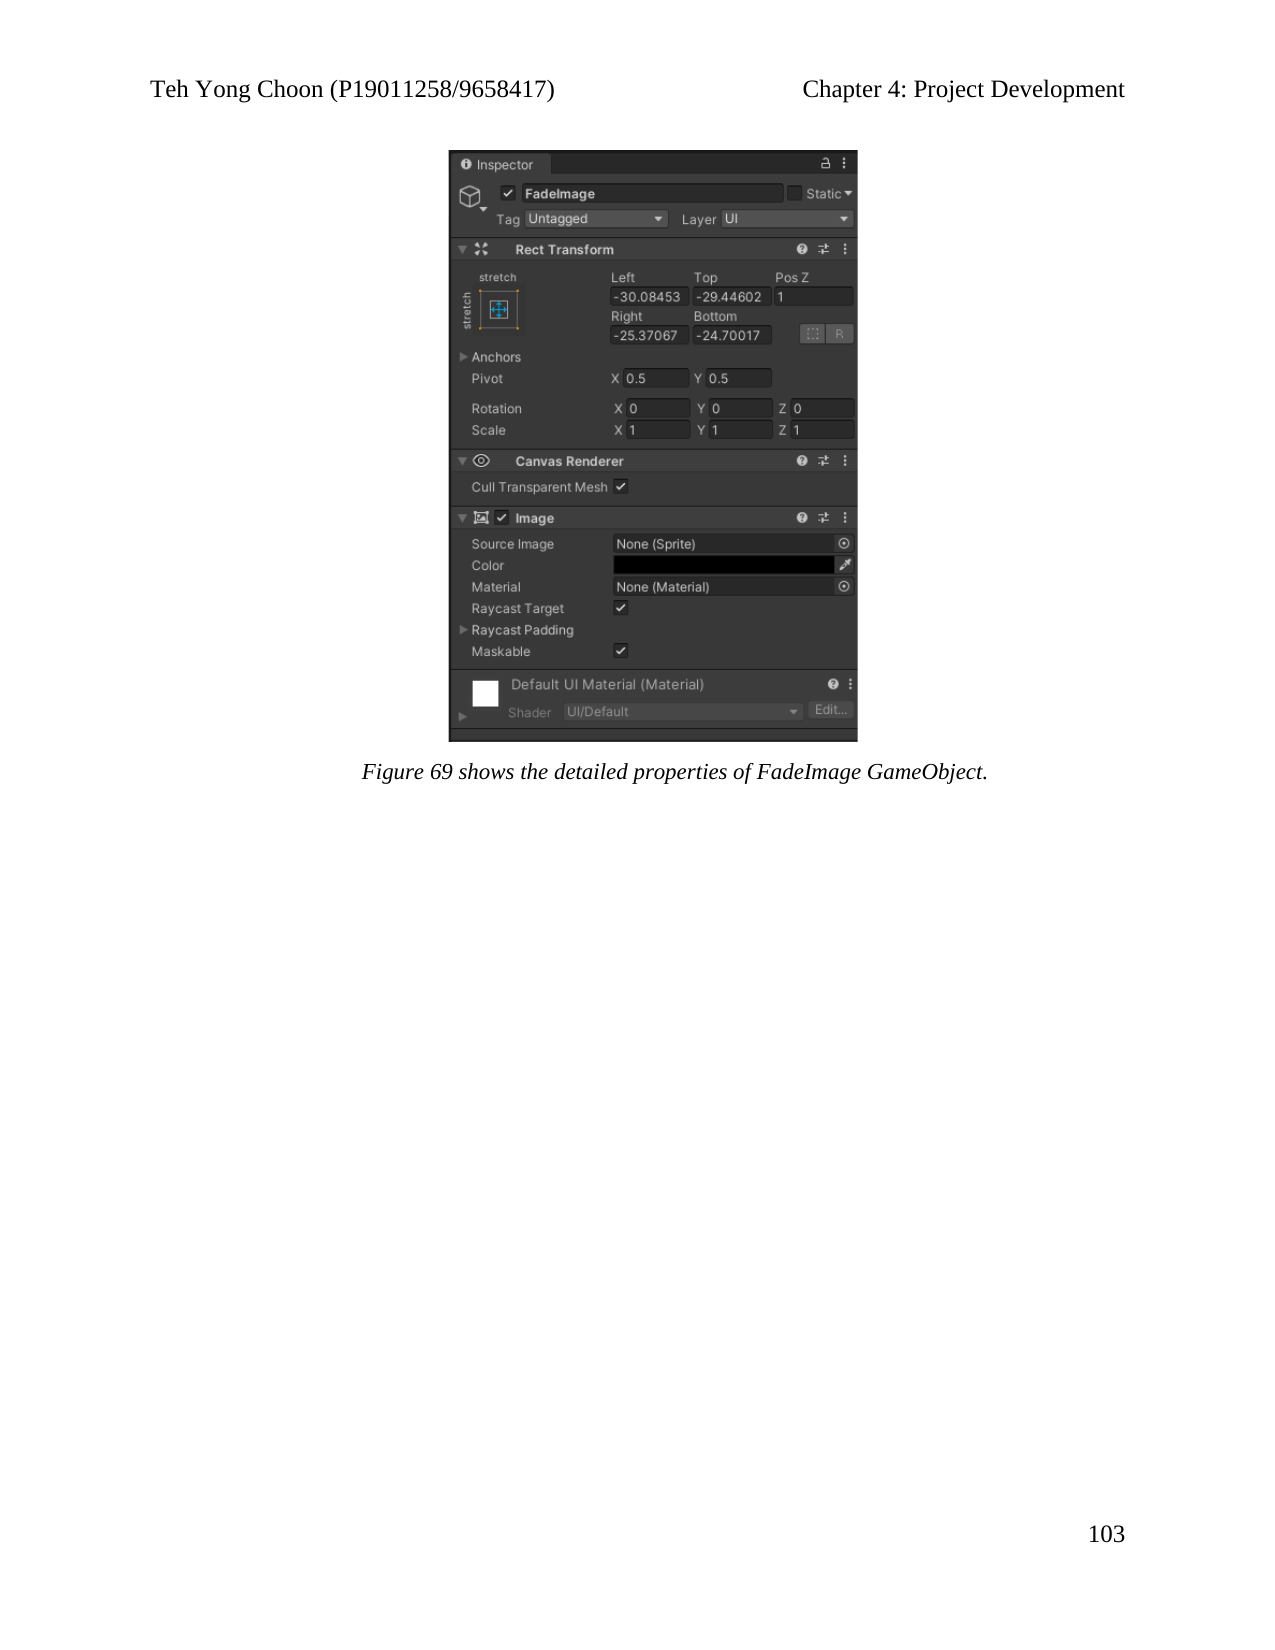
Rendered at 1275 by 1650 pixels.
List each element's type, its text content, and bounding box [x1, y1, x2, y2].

picture [448, 150, 858, 742]
